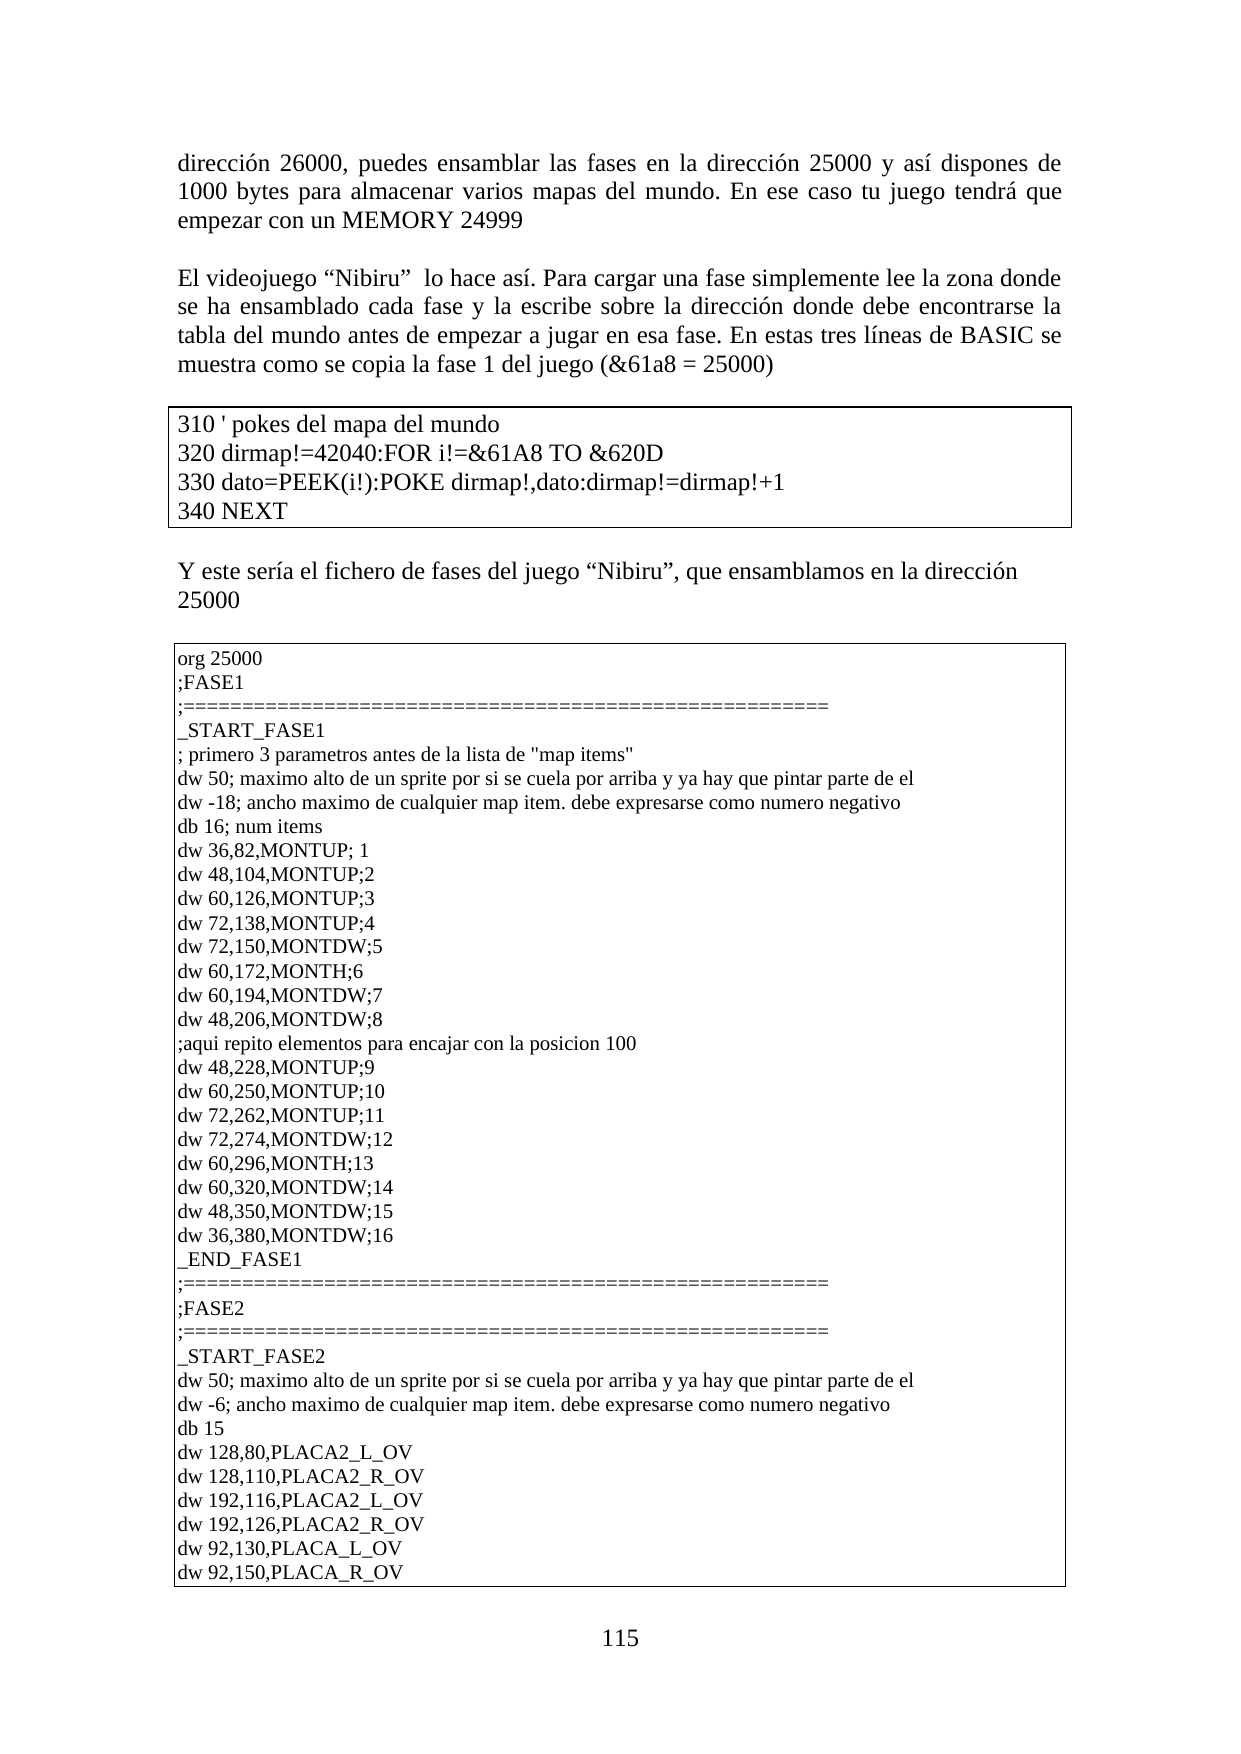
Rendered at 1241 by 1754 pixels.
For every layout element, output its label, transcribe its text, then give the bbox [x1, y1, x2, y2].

text dw -18; ancho maximo de cualquier map item. debe expresarse como numero negativo [177, 790, 1063, 814]
text 340 NEXT [169, 493, 1071, 527]
text dw 60,250,MONTUP;10 [177, 1079, 1063, 1103]
text dw 36,380,MONTDW;16 [177, 1223, 1063, 1247]
text dw 128,80,PLACA2_L_OV [177, 1440, 1063, 1464]
text ;FASE2 [177, 1295, 1063, 1319]
text ;aqui repito elementos para encajar con la posicion 100 [177, 1031, 1063, 1055]
text dw 50; maximo alto de un sprite por si se cuela por arriba y ya hay que pintar parte de el [177, 1368, 1063, 1392]
text dw 48,228,MONTUP;9 [177, 1055, 1063, 1079]
text dw 72,274,MONTDW;12 [177, 1127, 1063, 1151]
text dw 48,206,MONTDW;8 [177, 1007, 1063, 1031]
text ;======================================================= [177, 1319, 1063, 1343]
text 330 dato=PEEK(i!):POKE dirmap!,dato:dirmap!=dirmap!+1 [177, 467, 1063, 493]
text dw 60,296,MONTH;13 [177, 1151, 1063, 1175]
text dw 92,150,PLACA_R_OV [175, 1557, 1065, 1586]
text dw 60,194,MONTDW;7 [177, 983, 1063, 1007]
text dw 192,116,PLACA2_L_OV [177, 1488, 1063, 1512]
text dw 72,150,MONTDW;5 [177, 934, 1063, 958]
text _START_FASE2 [177, 1343, 1063, 1368]
text dw 92,130,PLACA_L_OV [177, 1536, 1063, 1557]
text ;======================================================= [177, 1271, 1063, 1295]
text dw 50; maximo alto de un sprite por si se cuela por arriba y ya hay que pintar parte de el [177, 766, 1063, 790]
text db 15 [177, 1416, 1063, 1440]
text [177, 148, 1063, 234]
text ;FASE1 [177, 670, 1063, 694]
text dw 60,320,MONTDW;14 [177, 1175, 1063, 1199]
text ;======================================================= [177, 694, 1063, 718]
text El videojuego “Nibiru” lo hace así. Para cargar una fase simplemente lee la zona donde se ha ensamblado cada fase y la escribe sobre la dirección donde debe encontrarse la tabla del mundo antes de empezar a jugar en esa fase. En estas tres líneas de BASIC se muestra como se copia la fase 1 del juego (&61a8 = 25000) [177, 263, 1063, 378]
text dw 128,110,PLACA2_R_OV [177, 1464, 1063, 1488]
text dw 60,126,MONTUP;3 [177, 886, 1063, 910]
text _END_FASE1 [177, 1247, 1063, 1271]
text dw 48,350,MONTDW;15 [177, 1199, 1063, 1223]
text dw 192,126,PLACA2_R_OV [177, 1512, 1063, 1536]
text dw -6; ancho maximo de cualquier map item. debe expresarse como numero negativo [177, 1392, 1063, 1416]
text _START_FASE1 [177, 718, 1063, 742]
text dw 36,82,MONTUP; 1 [177, 838, 1063, 862]
text 310 ' pokes del mapa del mundo [169, 408, 1071, 438]
text org 25000 [175, 644, 1065, 670]
text Y este sería el fichero de fases del juego “Nibiru”, que ensamblamos en la dirección 25000 [177, 556, 1063, 614]
text ; primero 3 parametros antes de la lista de "map items" [177, 742, 1063, 766]
text 320 dirmap!=42040:FOR i!=&61A8 TO &620D [177, 438, 1063, 467]
text dw 72,262,MONTUP;11 [177, 1103, 1063, 1127]
text dw 48,104,MONTUP;2 [177, 862, 1063, 886]
text db 16; num items [177, 814, 1063, 838]
text dw 60,172,MONTH;6 [177, 958, 1063, 983]
text dw 72,138,MONTUP;4 [177, 910, 1063, 934]
